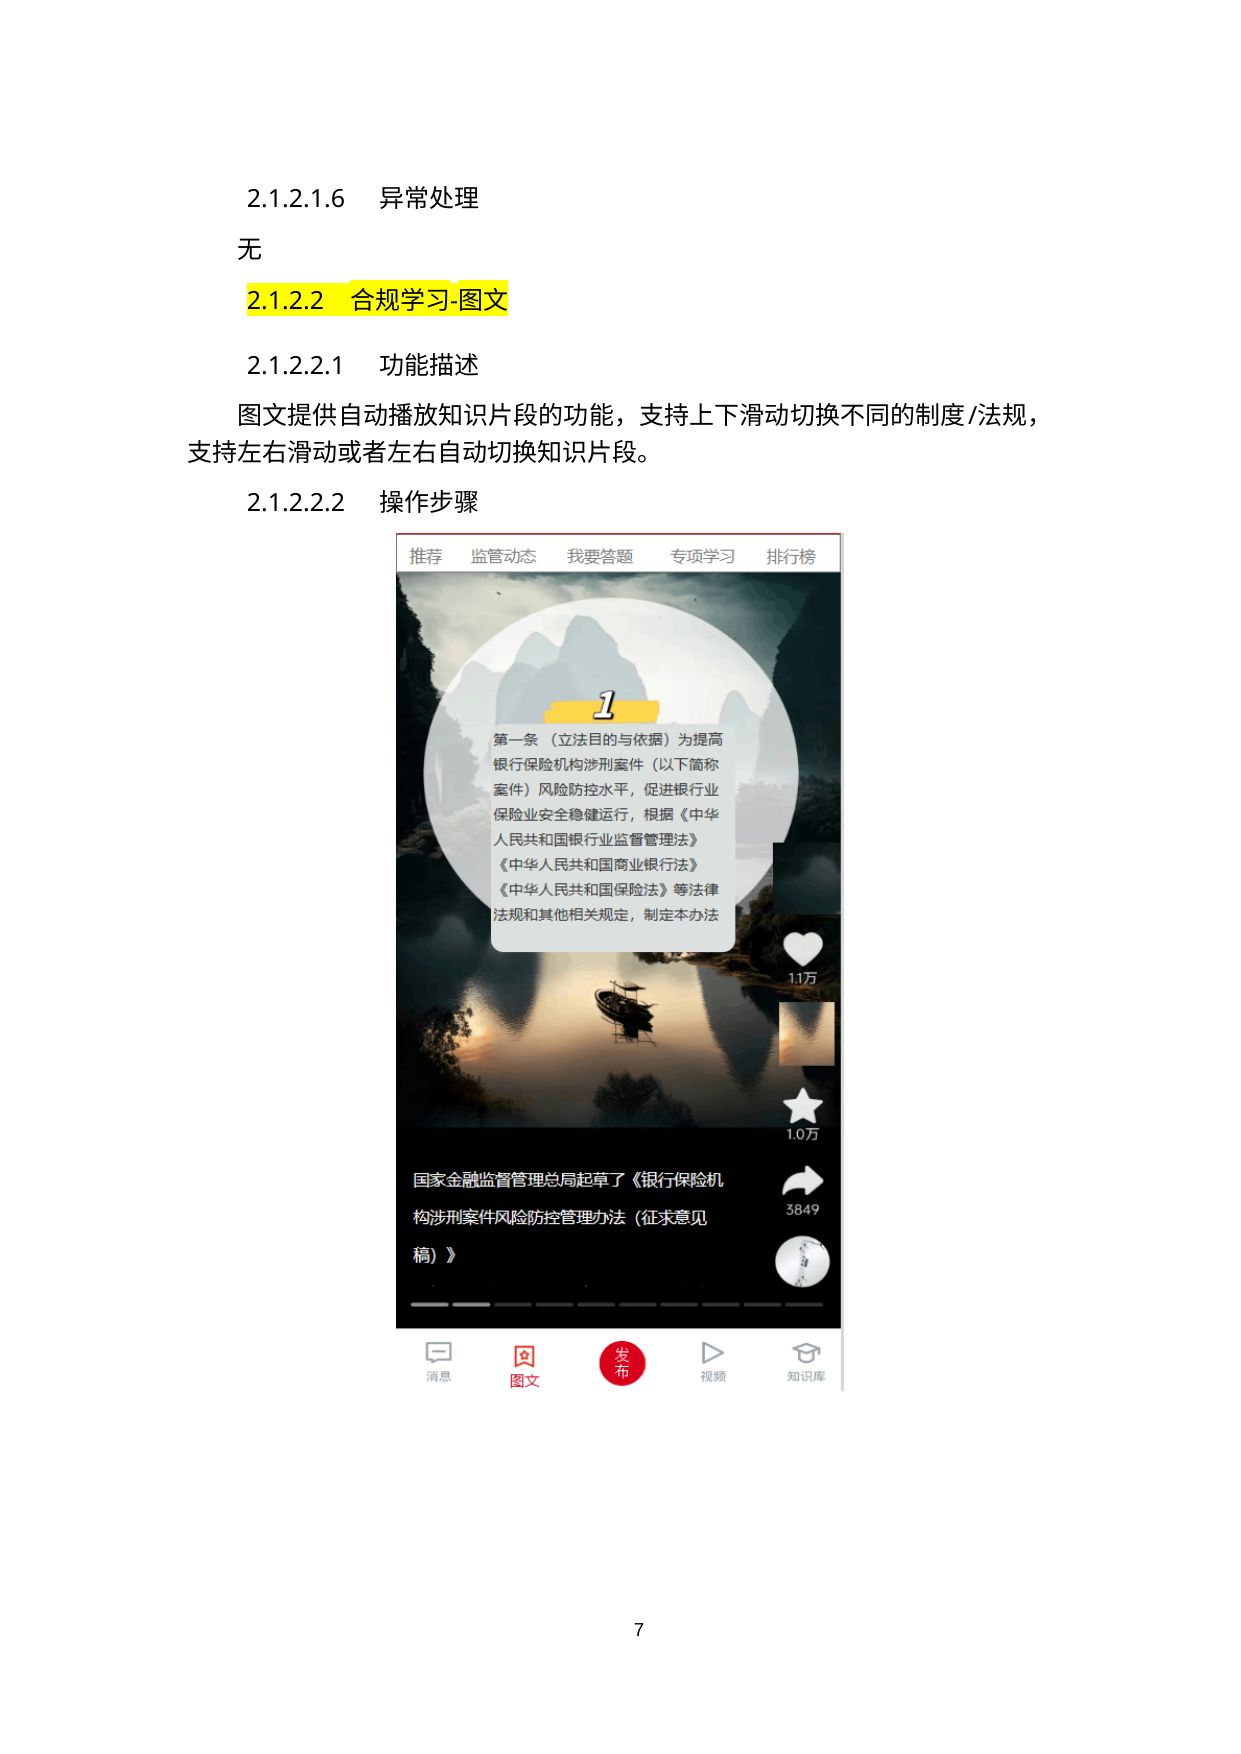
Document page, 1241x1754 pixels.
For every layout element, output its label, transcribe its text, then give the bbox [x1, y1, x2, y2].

list 异常处理 [187, 164, 1053, 229]
list 操作步骤 [187, 468, 1053, 533]
text 图文提供自动播放知识片段的功能，支持上下滑动切换不同的制度/法规，支持左右滑动或者左右自动切换知识片段。 [187, 396, 1053, 468]
list 合规学习-图文 [247, 266, 1053, 331]
list 无 [187, 229, 1053, 266]
picture [396, 533, 844, 1391]
list 功能描述 [187, 331, 1053, 396]
